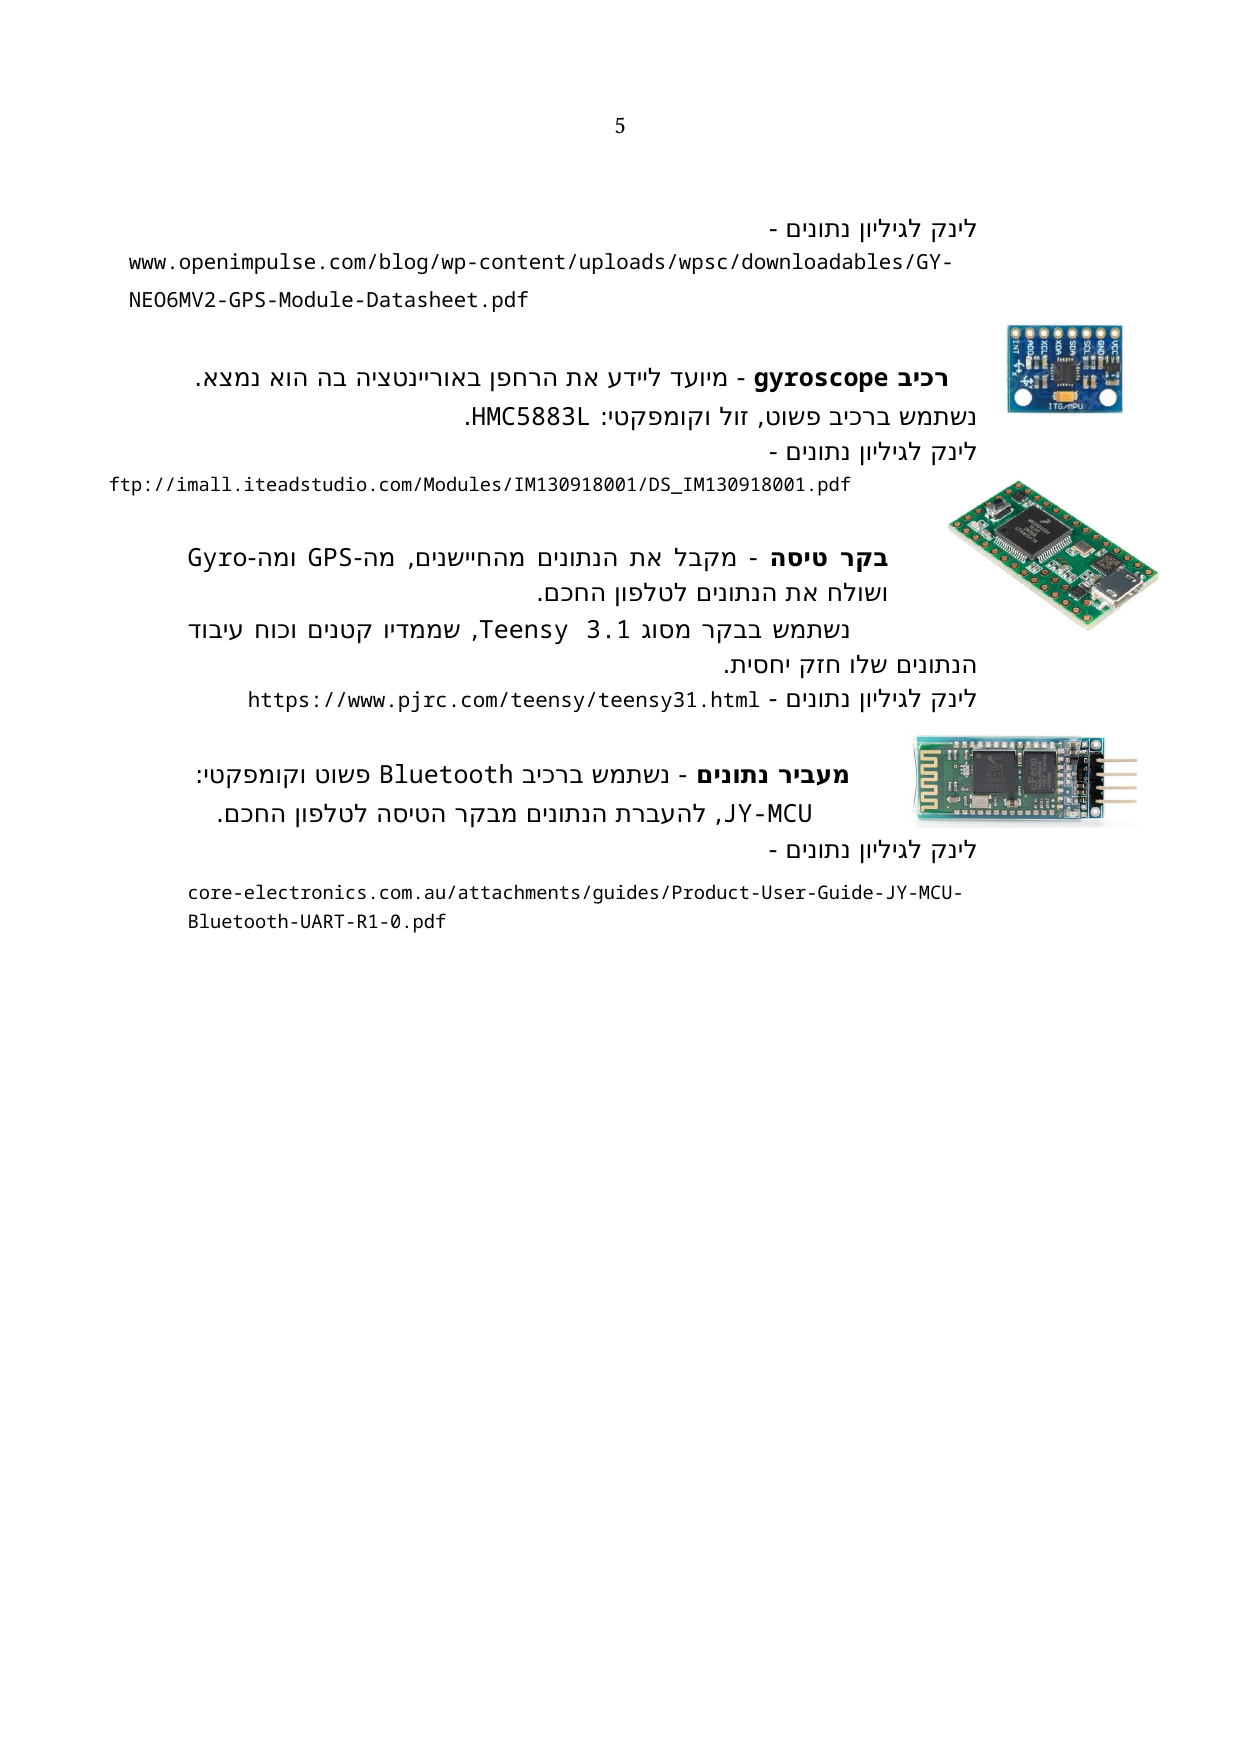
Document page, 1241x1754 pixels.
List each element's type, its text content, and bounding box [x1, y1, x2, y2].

text core-electronics.com.au/attachments/guides/Product-User-Guide-JY-MCU-Bluetooth-UART-R1-0.pdf [187, 879, 1053, 934]
picture [1005, 322, 1123, 416]
list JY-MCU, להעברת הנתונים מבקר הטיסה לטלפון החכם. [187, 796, 978, 830]
list לינק לגיליון נתונים - [187, 835, 978, 864]
picture [906, 730, 1143, 828]
list ftp://imall.iteadstudio.com/Modules/IM130918001/DS_IM130918001.pdf [99, 471, 978, 497]
list מעביר נתונים - נשתמש ברכיב Bluetooth פשוט וקומפקטי: [187, 757, 906, 791]
list בקר טיסה - מקבל את הנתונים מהחיישנים, מה-GPS ומה-Gyro ושולח את הנתונים לטלפון החכם. [187, 540, 944, 608]
list נשתמש ברכיב פשוט, זול וקומפקטי: HMC5883L. [187, 398, 978, 432]
list רכיב gyroscope - מיועד ליידע את הרחפן באוריינטציה בה הוא נמצא. [187, 359, 1005, 393]
picture [944, 478, 1161, 636]
list לינק לגיליון נתונים - https://www.pjrc.com/teensy/teensy31.html [187, 684, 978, 713]
list www.openimpulse.com/blog/wp-content/uploads/wpsc/downloadables/GY-NEO6MV2-GPS-Module-Datasheet.pdf [128, 247, 1053, 315]
list לינק לגיליון נתונים - [99, 438, 978, 467]
list לינק לגיליון נתונים - [187, 214, 978, 243]
list נשתמש בבקר מסוג Teensy 3.1, שממדיו קטנים וכוח עיבוד הנתונים שלו חזק יחסית. [187, 612, 978, 680]
